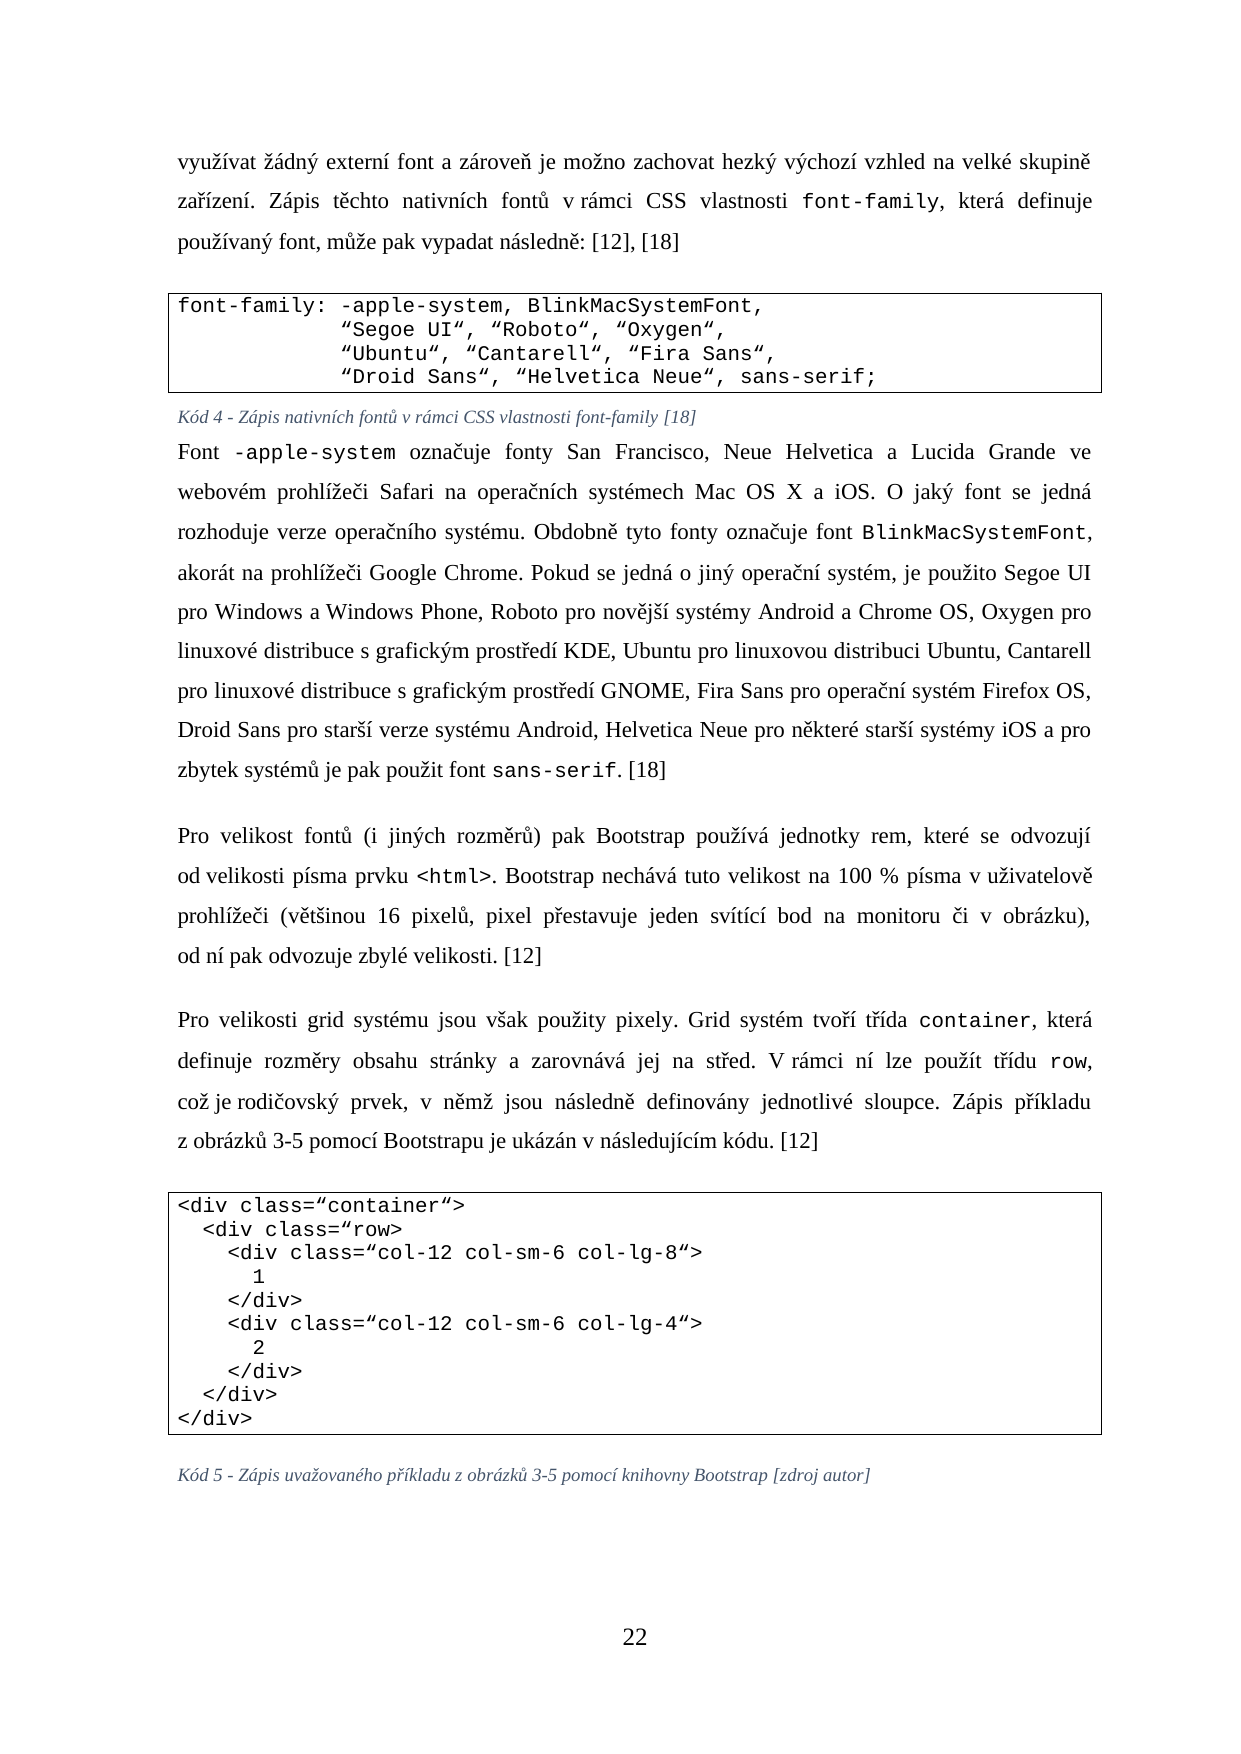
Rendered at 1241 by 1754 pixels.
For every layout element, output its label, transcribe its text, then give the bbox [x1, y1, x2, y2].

text <div class=“row> [177, 1219, 1092, 1242]
text </div> [169, 1405, 1101, 1434]
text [177, 148, 1092, 254]
text Pro velikosti grid systému jsou však použity pixely. Grid systém tvoří třída container, která definuje rozměry obsahu stránky a zarovnává jej na střed. V rámci ní lze použít třídu row, což je rodičovský prvek, v němž jsou následně definovány jednotlivé sloupce. Zápis příkladu z obrázků 3-5 pomocí Bootstrapu je ukázán v následujícím kódu. [12] [177, 1007, 1092, 1154]
text font-family: -apple-system, BlinkMacSystemFont, [169, 294, 1101, 319]
text 2 [177, 1337, 1092, 1361]
text 1 [177, 1266, 1092, 1290]
text <div class=“col-12 col-sm-6 col-lg-8“> [177, 1242, 1092, 1266]
text Pro velikost fontů (i jiných rozměrů) pak Bootstrap používá jednotky rem, které se odvozují od velikosti písma prvku <html>. Bootstrap nechává tuto velikost na 100 % písma v uživatelově prohlížeči (většinou 16 pixelů, pixel přestavuje jeden svítící bod na monitoru či v obrázku), od ní pak odvozuje zbylé velikosti. [12] [177, 822, 1092, 968]
text </div> [177, 1361, 1092, 1384]
text Kód 5 - Zápis uvažovaného příkladu z obrázků 3-5 pomocí knihovny Bootstrap [zdroj autor] [177, 1464, 1092, 1485]
text </div> [177, 1384, 1092, 1405]
text </div> [177, 1290, 1092, 1313]
text <div class=“container“> [169, 1193, 1101, 1219]
text <div class=“col-12 col-sm-6 col-lg-4“> [177, 1313, 1092, 1337]
text “Segoe UI“, “Roboto“, “Oxygen“, [177, 319, 1092, 343]
text “Ubuntu“, “Cantarell“, “Fira Sans“, [177, 343, 1092, 363]
text Kód 4 - Zápis nativních fontů v rámci CSS vlastnosti font-family [18] [177, 406, 1092, 427]
text “Droid Sans“, “Helvetica Neue“, sans-serif; [169, 363, 1101, 392]
text Font -apple-system označuje fonty San Francisco, Neue Helvetica a Lucida Grande ve webovém prohlížeči Safari na operačních systémech Mac OS X a iOS. O jaký font se jedná rozhoduje verze operačního systému. Obdobně tyto fonty označuje font BlinkMacSystemFont, akorát na prohlížeči Google Chrome. Pokud se jedná o jiný operační systém, je použito Segoe UI pro Windows a Windows Phone, Roboto pro novější systémy Android a Chrome OS, Oxygen pro linuxové distribuce s grafickým prostředí KDE, Ubuntu pro linuxovou distribuci Ubuntu, Cantarell pro linuxové distribuce s grafickým prostředí GNOME, Fira Sans pro operační systém Firefox OS, Droid Sans pro starší verze systému Android, Helvetica Neue pro některé starší systémy iOS a pro zbytek systémů je pak použit font sans-serif. [18] [177, 438, 1092, 784]
